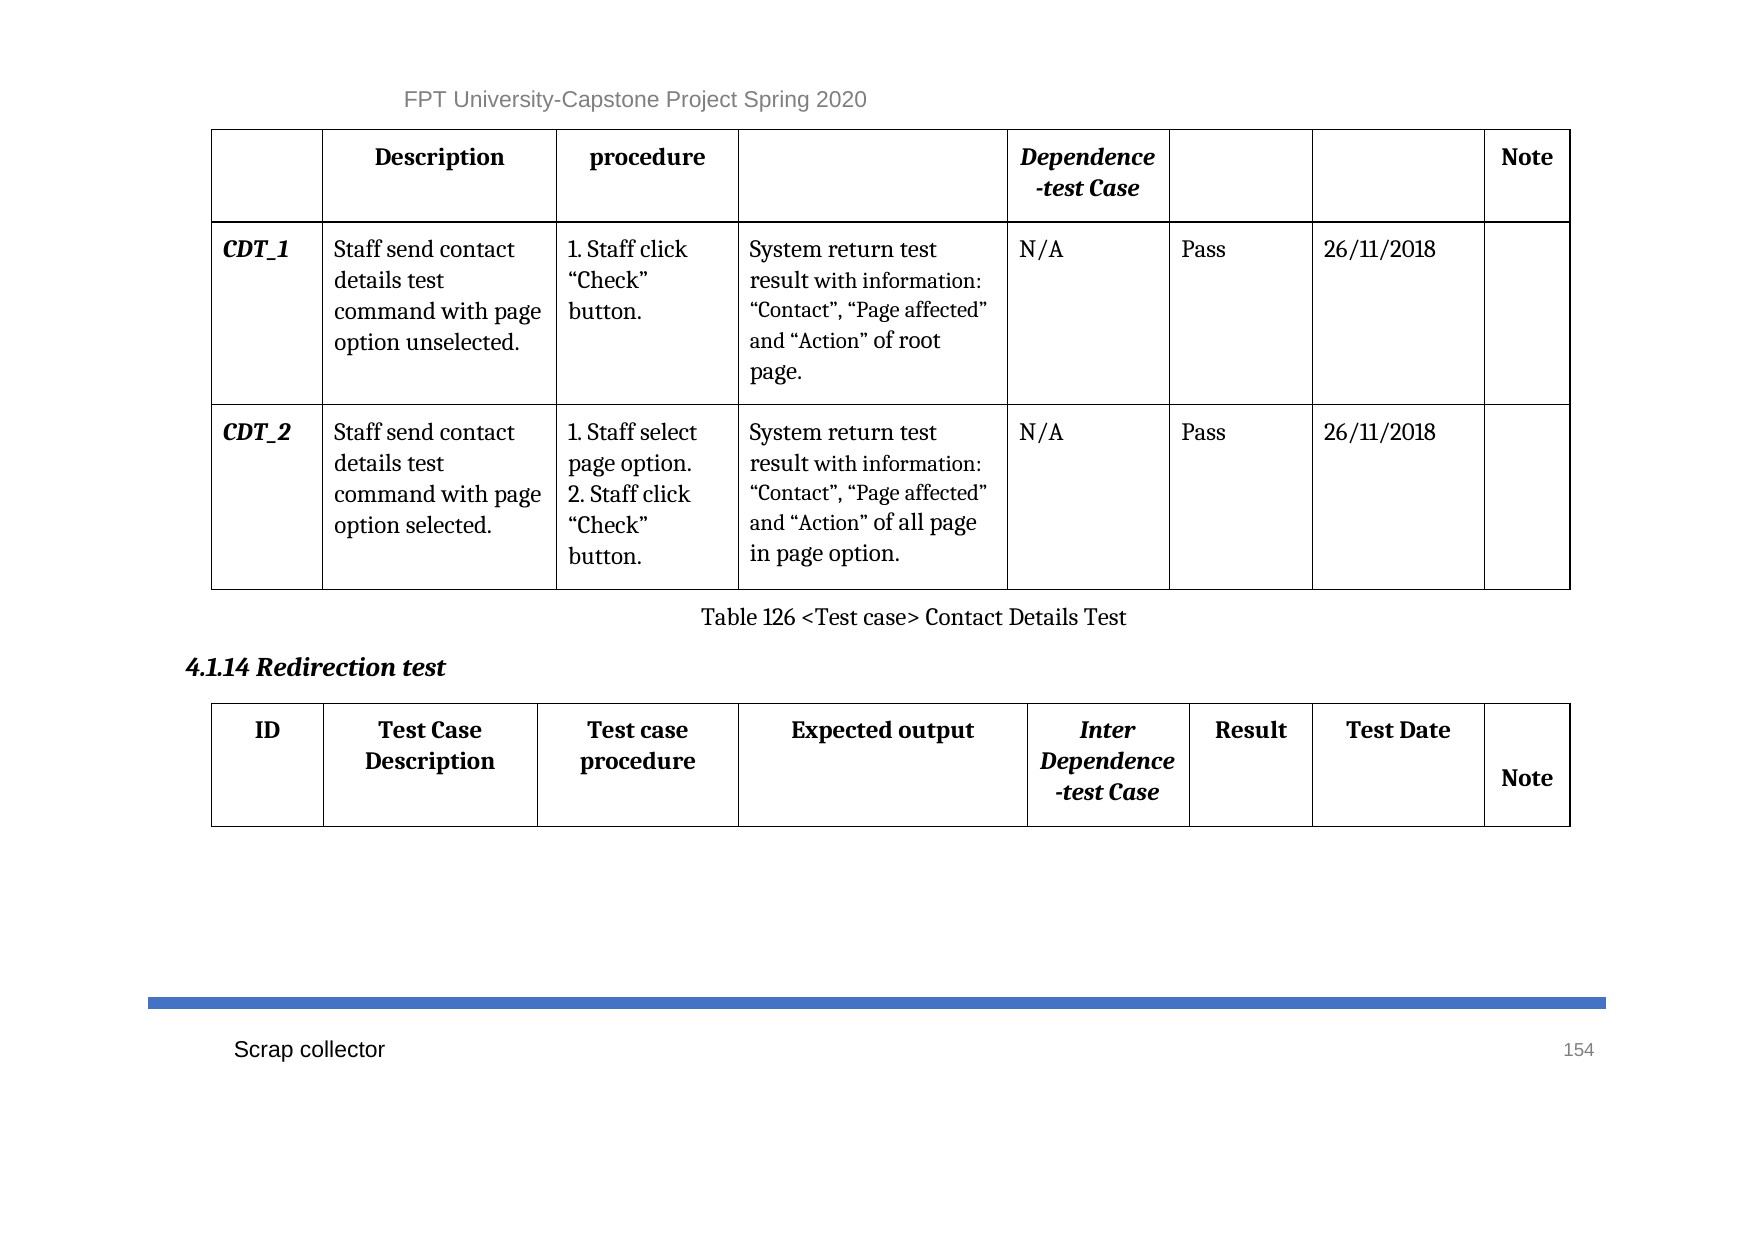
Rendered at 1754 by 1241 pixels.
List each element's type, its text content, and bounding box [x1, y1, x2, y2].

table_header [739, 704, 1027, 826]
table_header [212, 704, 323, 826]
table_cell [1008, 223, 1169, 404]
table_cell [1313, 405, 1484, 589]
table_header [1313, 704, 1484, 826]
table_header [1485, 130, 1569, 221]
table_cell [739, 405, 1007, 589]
text 4.1.14 Redirection test [185, 652, 1606, 683]
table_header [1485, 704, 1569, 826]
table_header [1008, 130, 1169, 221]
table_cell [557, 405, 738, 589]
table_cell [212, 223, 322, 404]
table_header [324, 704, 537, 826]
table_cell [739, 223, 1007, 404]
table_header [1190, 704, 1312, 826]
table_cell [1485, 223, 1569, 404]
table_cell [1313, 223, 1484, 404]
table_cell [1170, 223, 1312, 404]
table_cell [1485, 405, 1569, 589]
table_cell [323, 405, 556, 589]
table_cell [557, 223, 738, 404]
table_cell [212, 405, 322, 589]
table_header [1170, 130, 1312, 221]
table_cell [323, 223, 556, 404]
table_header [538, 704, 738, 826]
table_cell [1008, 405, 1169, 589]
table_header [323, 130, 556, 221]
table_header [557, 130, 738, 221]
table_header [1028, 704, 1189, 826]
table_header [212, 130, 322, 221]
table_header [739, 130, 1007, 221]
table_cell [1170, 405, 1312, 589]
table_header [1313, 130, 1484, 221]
